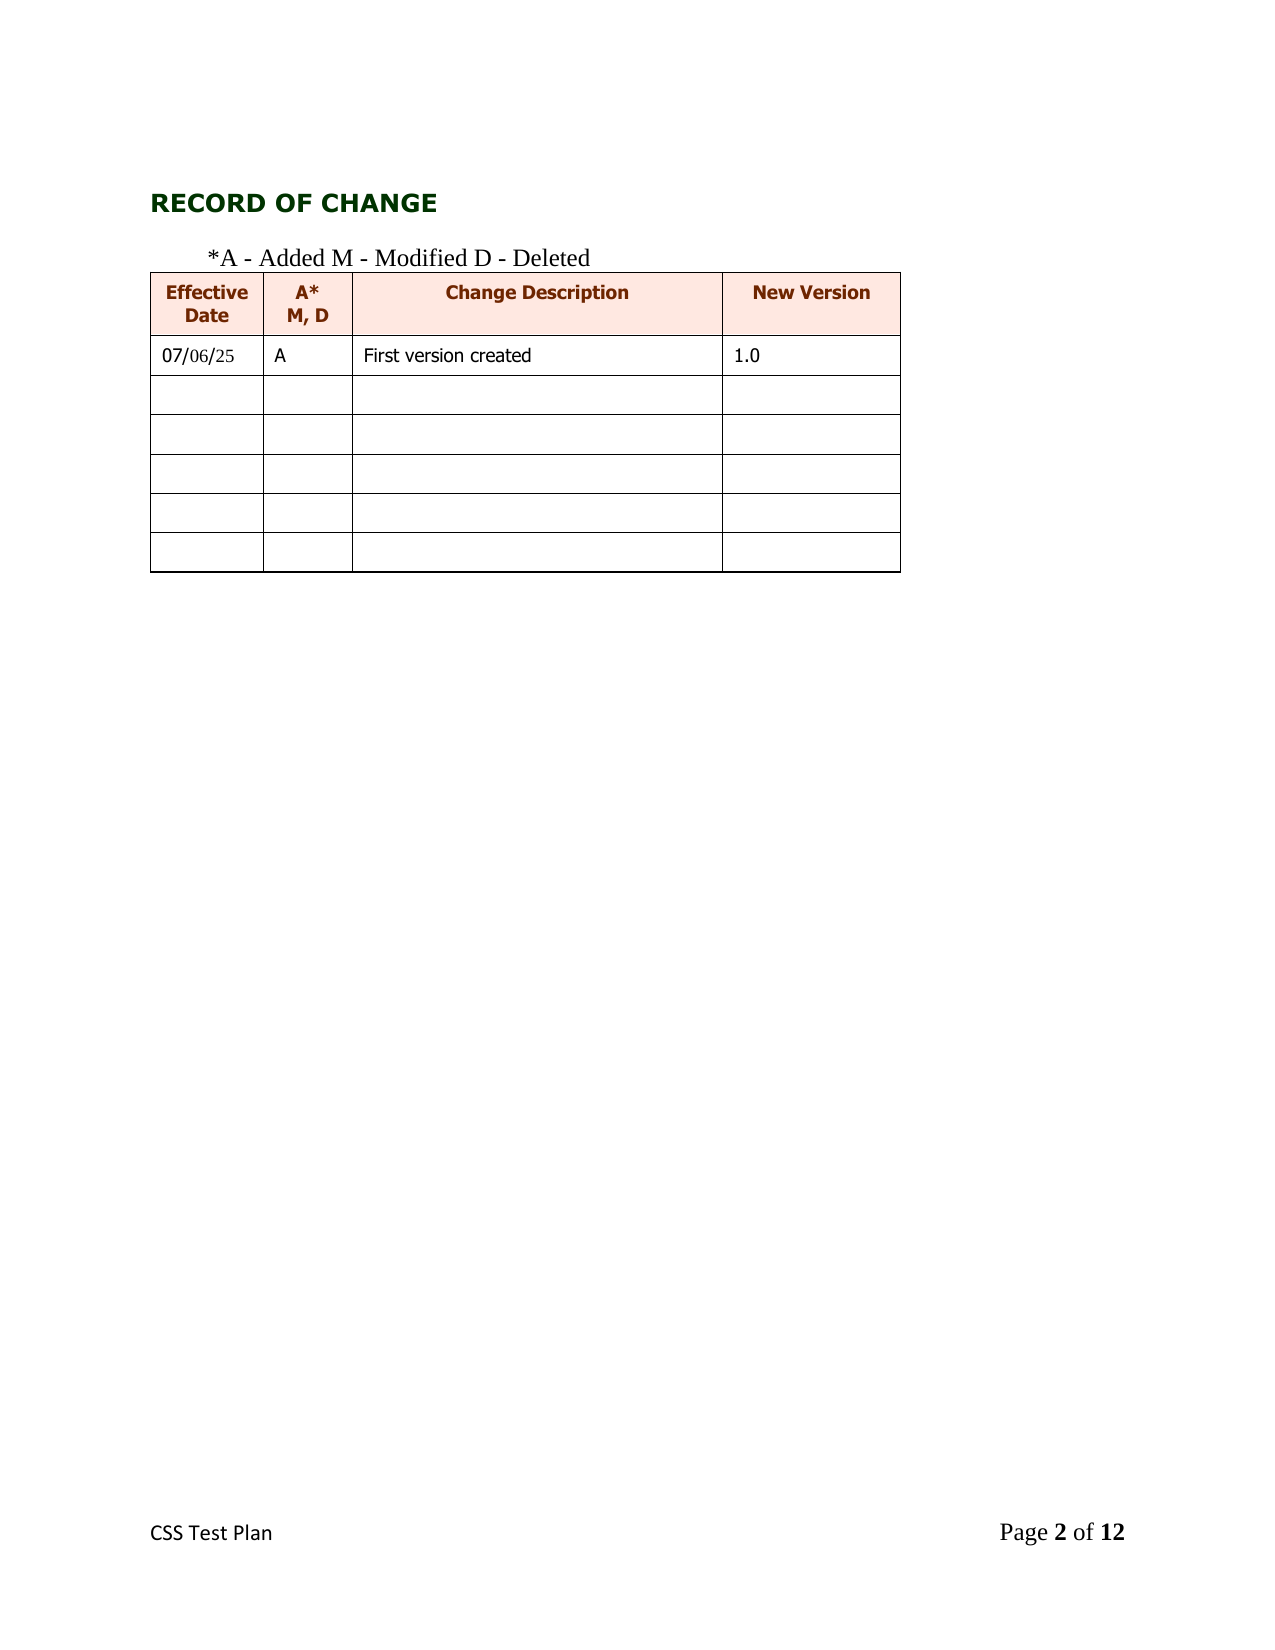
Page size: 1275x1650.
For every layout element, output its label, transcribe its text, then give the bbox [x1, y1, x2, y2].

table_header Change Description [353, 273, 722, 334]
table_cell 1.0 [723, 336, 900, 375]
table_cell [723, 415, 900, 454]
table_cell [353, 376, 722, 414]
table_header New Version [723, 273, 900, 334]
text *A - Added M - Modified D - Deleted [150, 243, 1125, 272]
table_cell [264, 455, 352, 493]
table_cell [353, 533, 722, 571]
table_cell A [264, 336, 352, 375]
table_cell 07/06/25 [151, 336, 263, 375]
table_cell [151, 455, 263, 493]
table_cell [151, 533, 263, 571]
table_cell [723, 376, 900, 414]
table_header Effective Date [151, 273, 263, 334]
table_cell [723, 455, 900, 493]
table_cell [353, 415, 722, 454]
text RECORD OF CHANGE [150, 187, 1125, 218]
table_cell [723, 533, 900, 571]
table_cell First version created [353, 336, 722, 375]
table_cell [151, 415, 263, 454]
table_cell [151, 376, 263, 414]
table_cell [723, 494, 900, 532]
table_cell [264, 376, 352, 414]
table_cell [151, 494, 263, 532]
table_cell [264, 494, 352, 532]
table_cell [264, 533, 352, 571]
table_cell [353, 455, 722, 493]
table_cell [264, 415, 352, 454]
table_header A* M, D [264, 273, 352, 334]
table_cell [353, 494, 722, 532]
